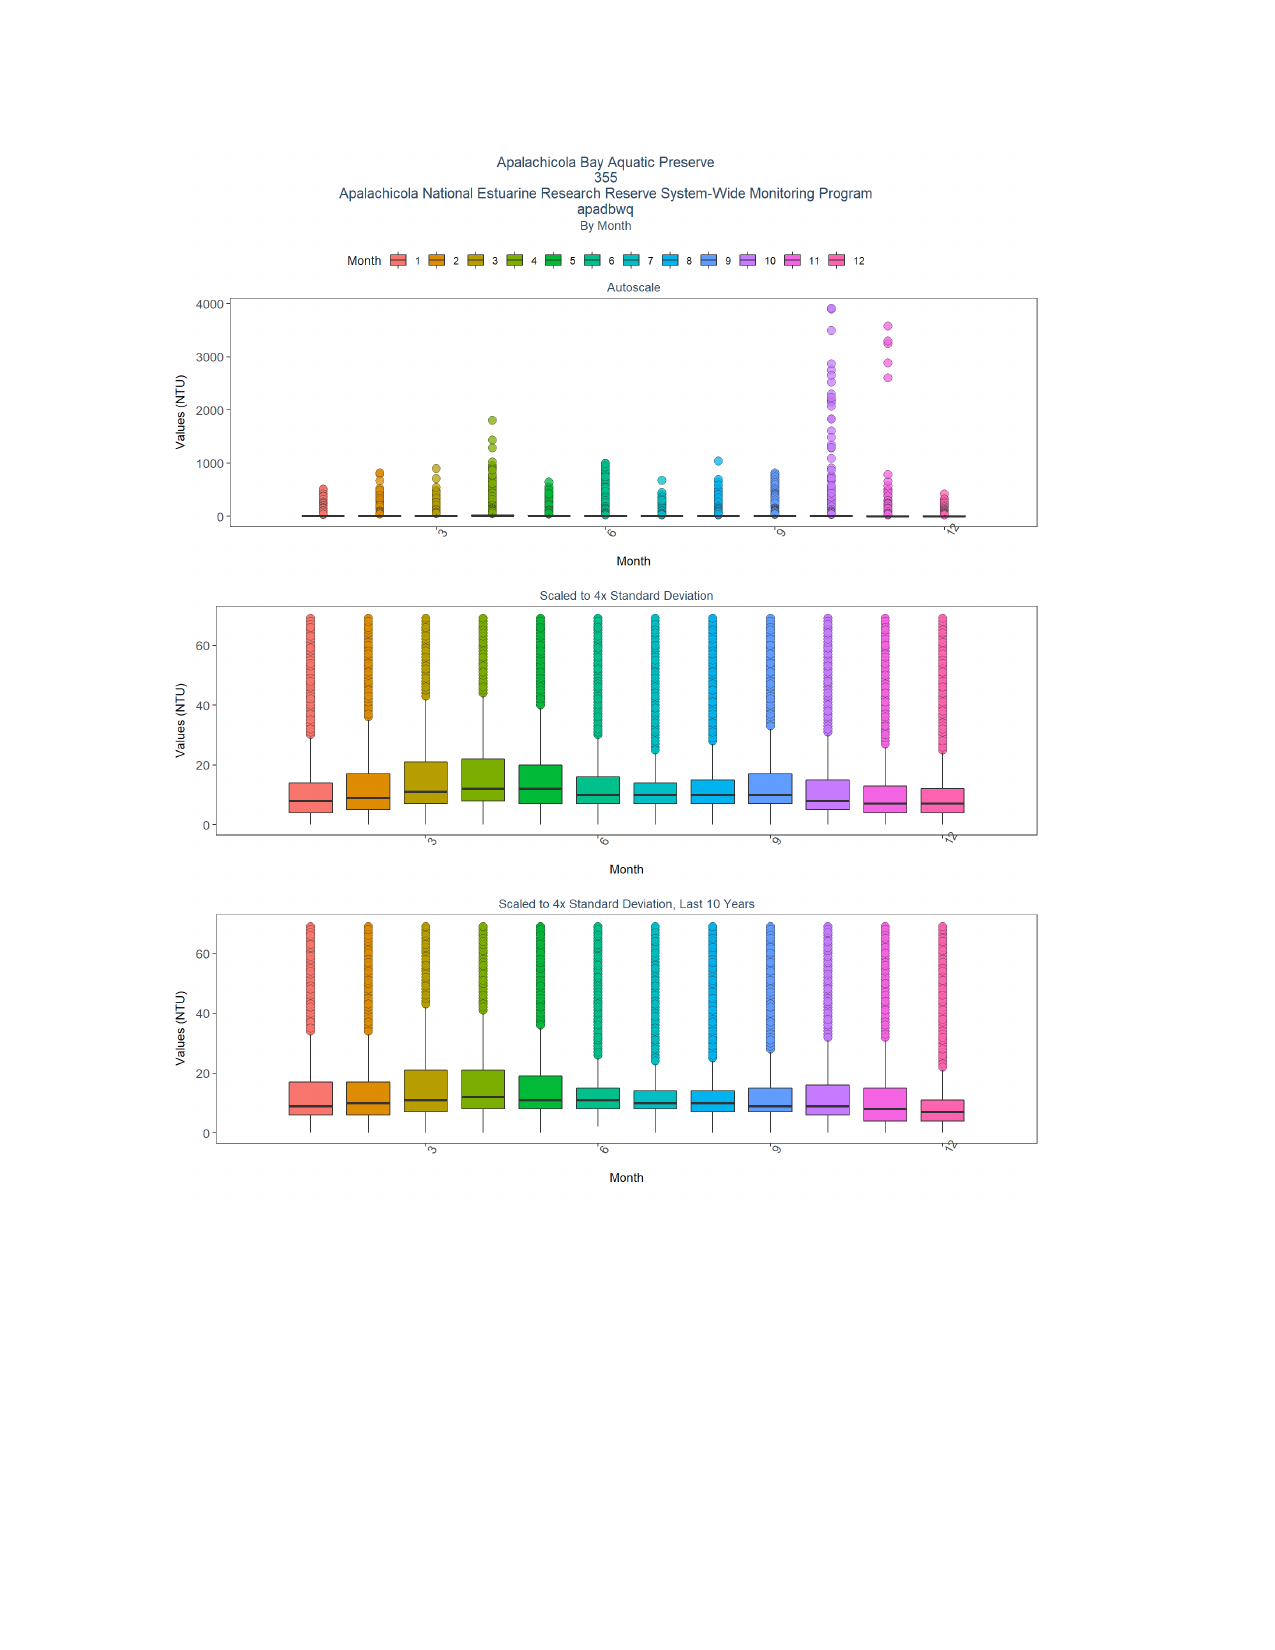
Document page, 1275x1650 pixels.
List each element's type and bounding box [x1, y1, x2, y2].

picture [168, 150, 1044, 1200]
